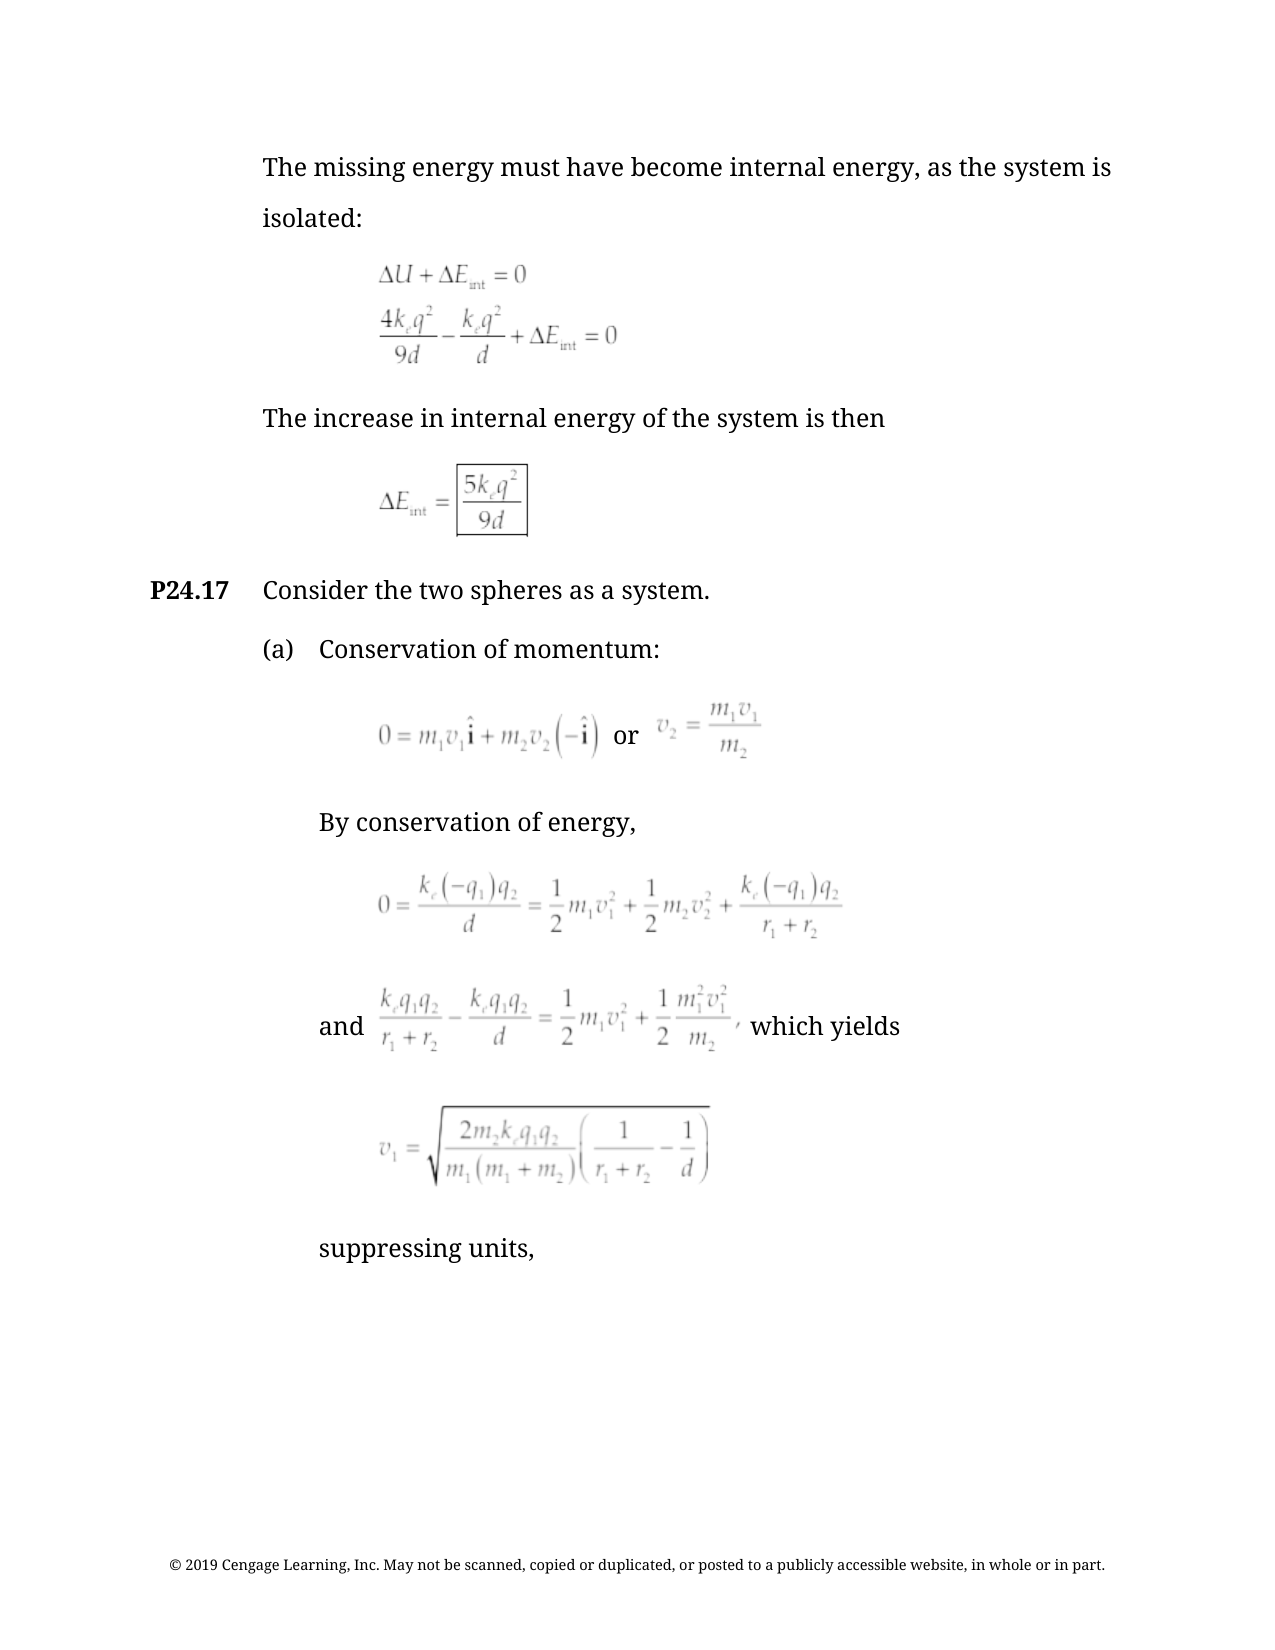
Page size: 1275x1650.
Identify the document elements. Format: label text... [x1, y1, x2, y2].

text P24.17 Consider the two spheres as a system. [150, 572, 1125, 607]
text The missing energy must have become internal energy, as the system is isolated: [150, 150, 1125, 235]
text The increase in internal energy of the system is then [150, 400, 1125, 434]
text By conservation of energy, [150, 805, 1125, 839]
text (a) Conservation of momentum: [150, 632, 1125, 666]
text suppressing units, [150, 1231, 1125, 1265]
text or [150, 691, 1125, 778]
text and which yields [150, 979, 1125, 1072]
